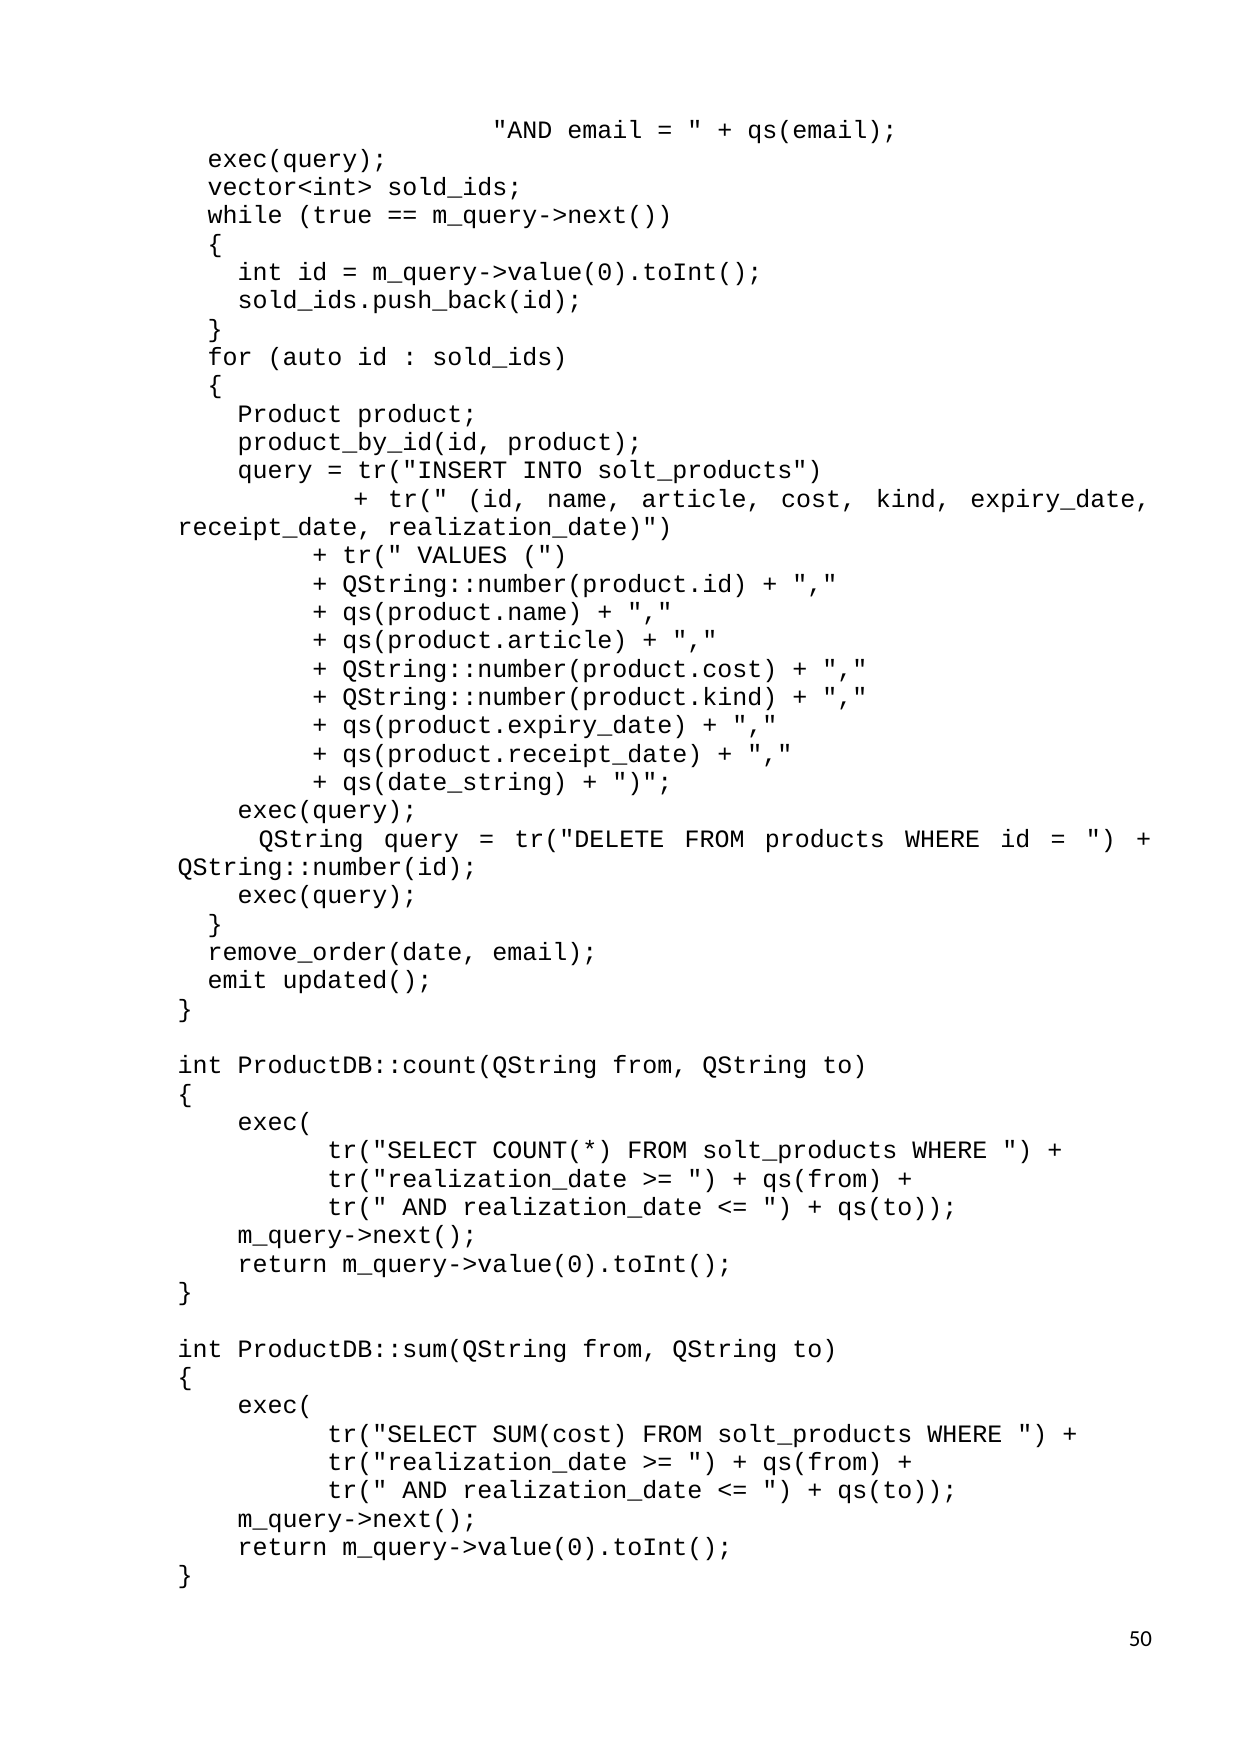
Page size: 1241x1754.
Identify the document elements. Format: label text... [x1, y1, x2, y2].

text } [177, 911, 1152, 940]
text return m_query->value(0).toInt(); [177, 1251, 1152, 1280]
text + QString::number(product.cost) + "," [177, 656, 1152, 685]
text { [177, 373, 1152, 401]
text + qs(product.expiry_date) + "," [177, 713, 1152, 741]
text { [177, 1081, 1152, 1110]
text for (auto id : sold_ids) [177, 345, 1152, 373]
text int ProductDB::sum(QString from, QString to) [177, 1336, 1152, 1365]
text return m_query->value(0).toInt(); [177, 1535, 1152, 1563]
text + qs(product.name) + "," [177, 600, 1152, 628]
text } [177, 996, 1152, 1025]
text exec(query); [177, 883, 1152, 911]
text m_query->next(); [177, 1223, 1152, 1251]
text exec(query); [177, 146, 1152, 175]
text query = tr("INSERT INTO solt_products") [177, 458, 1152, 486]
text + tr(" VALUES (") [177, 543, 1152, 571]
text m_query->next(); [177, 1506, 1152, 1535]
text int id = m_query->value(0).toInt(); [177, 260, 1152, 288]
text + qs(product.receipt_date) + "," [177, 741, 1152, 770]
text tr("realization_date >= ") + qs(from) + [177, 1166, 1152, 1195]
text tr(" AND realization_date <= ") + qs(to)); [177, 1478, 1152, 1506]
text exec(query); [177, 798, 1152, 826]
text tr("SELECT SUM(cost) FROM solt_products WHERE ") + [177, 1421, 1152, 1450]
text tr(" AND realization_date <= ") + qs(to)); [177, 1195, 1152, 1223]
text Product product; [177, 401, 1152, 430]
text + qs(product.article) + "," [177, 628, 1152, 656]
text { [177, 231, 1152, 260]
text + tr(" (id, name, article, cost, kind, expiry_date, receipt_date, realization_date)") [177, 486, 1152, 543]
text exec( [177, 1110, 1152, 1138]
text + qs(date_string) + ")"; [177, 770, 1152, 798]
text } [177, 316, 1152, 345]
text exec( [177, 1393, 1152, 1421]
text { [177, 1365, 1152, 1393]
text sold_ids.push_back(id); [177, 288, 1152, 316]
text } [177, 1280, 1152, 1308]
text tr("SELECT COUNT(*) FROM solt_products WHERE ") + [177, 1138, 1152, 1166]
text tr("realization_date >= ") + qs(from) + [177, 1450, 1152, 1478]
text int ProductDB::count(QString from, QString to) [177, 1053, 1152, 1081]
text } [177, 1563, 1152, 1591]
text + QString::number(product.id) + "," [177, 571, 1152, 600]
text product_by_id(id, product); [177, 430, 1152, 458]
text + QString::number(product.kind) + "," [177, 685, 1152, 713]
text remove_order(date, email); [177, 940, 1152, 968]
text while (true == m_query->next()) [177, 203, 1152, 231]
text QString query = tr("DELETE FROM products WHERE id = ") + QString::number(id); [177, 826, 1152, 883]
text vector<int> sold_ids; [177, 175, 1152, 203]
text "AND email = " + qs(email); [177, 118, 1152, 146]
text emit updated(); [177, 968, 1152, 996]
